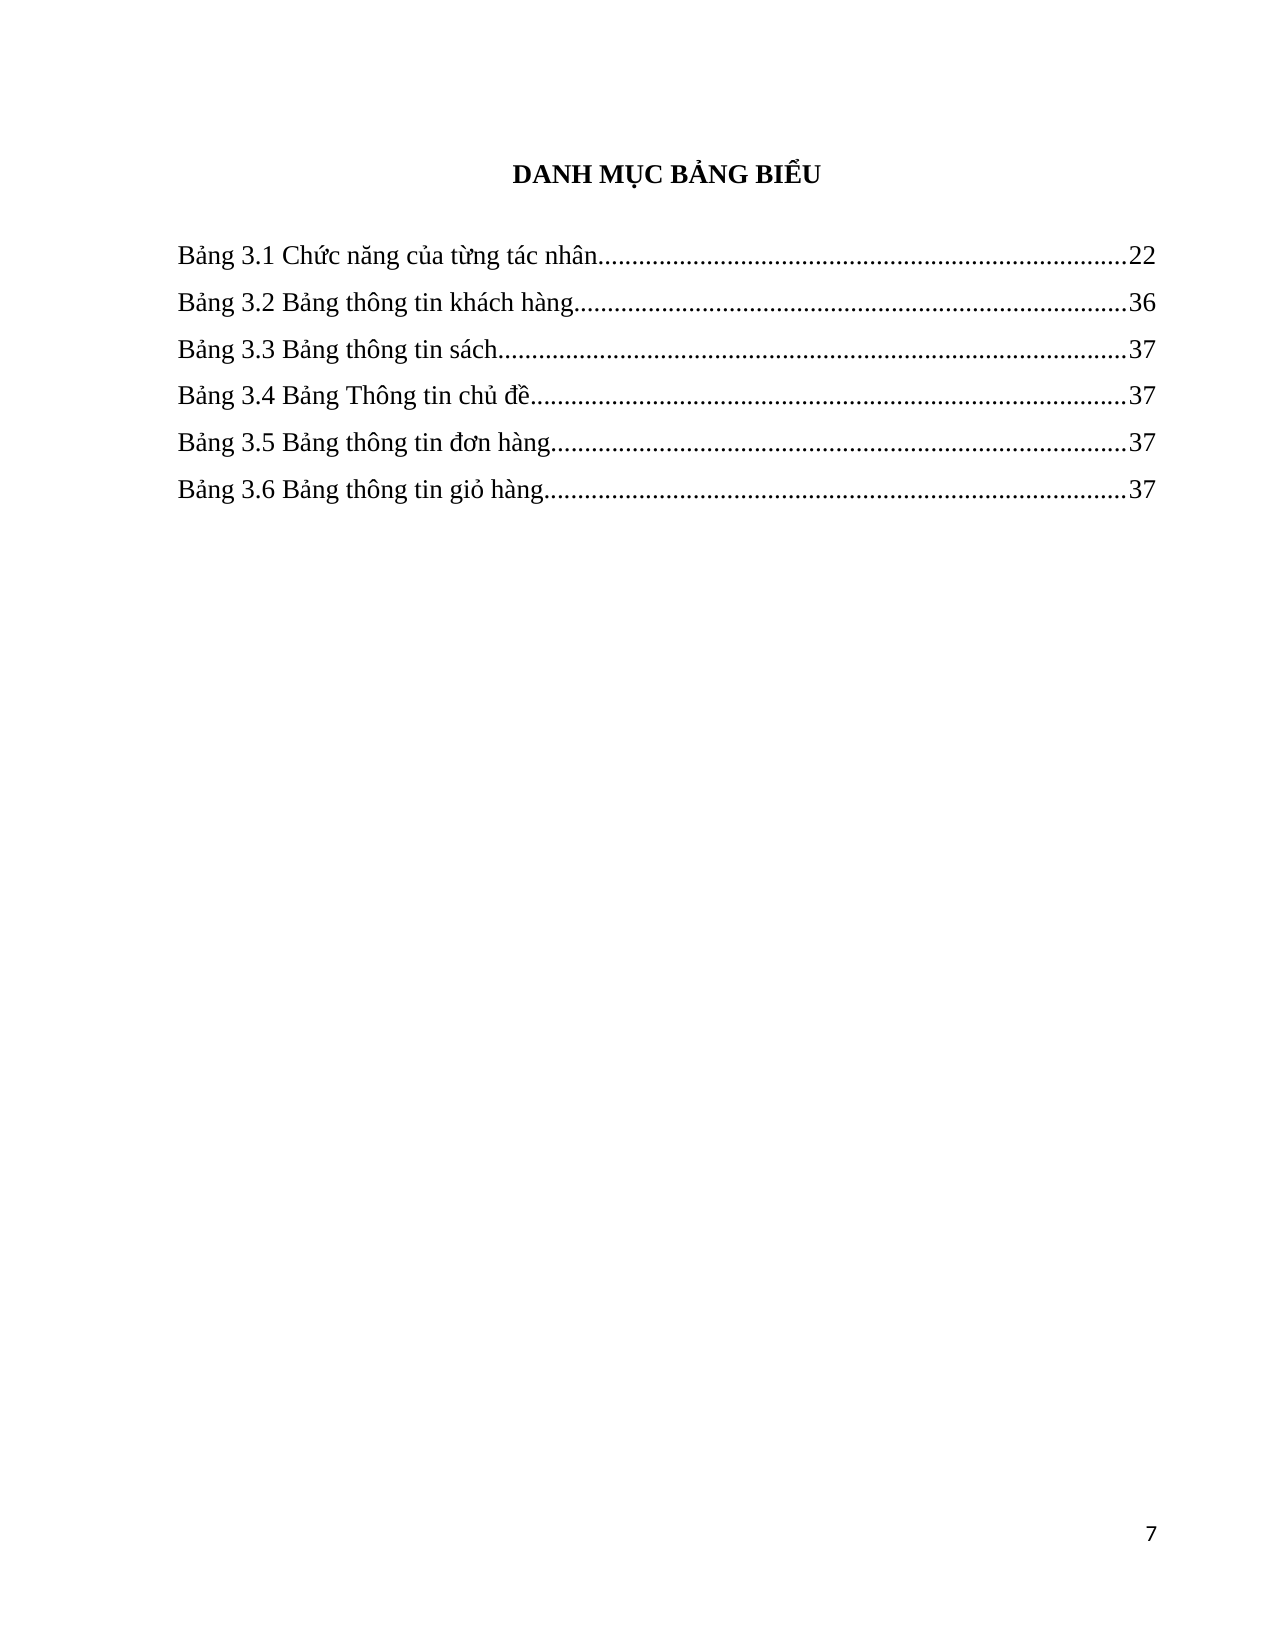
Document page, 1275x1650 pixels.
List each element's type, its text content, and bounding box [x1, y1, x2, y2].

text Bảng 3.2 Bảng thông tin khách hàng 36 [177, 286, 1157, 317]
text Bảng 3.1 Chức năng của từng tác nhân 22 [177, 239, 1157, 271]
subtitle DANH MỤC BẢNG BIỂU [177, 158, 1157, 190]
text Bảng 3.3 Bảng thông tin sách 37 [177, 333, 1157, 364]
text Bảng 3.5 Bảng thông tin đơn hàng 37 [177, 426, 1157, 457]
text Bảng 3.4 Bảng Thông tin chủ đề 37 [177, 379, 1157, 411]
text Bảng 3.6 Bảng thông tin giỏ hàng 37 [177, 473, 1157, 504]
